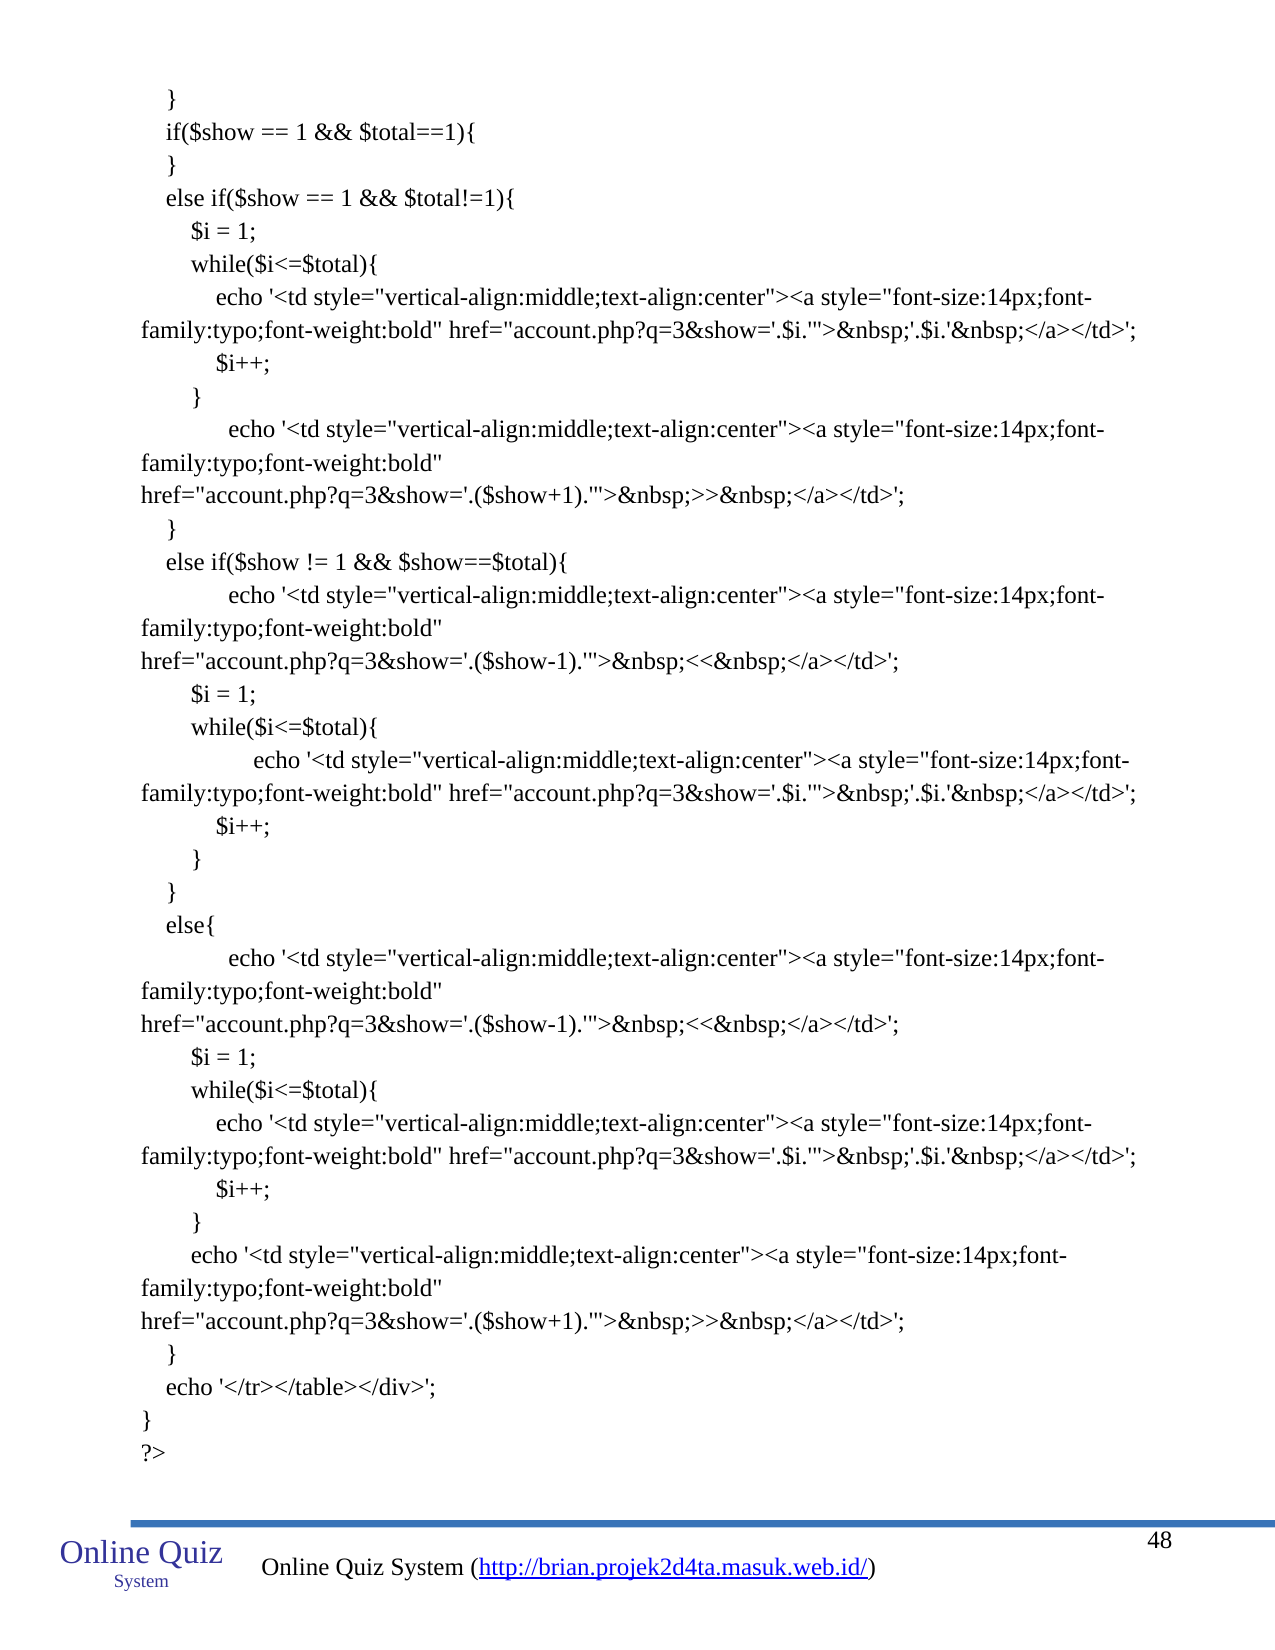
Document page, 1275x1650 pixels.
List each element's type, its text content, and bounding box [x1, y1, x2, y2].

text } [103, 1405, 1172, 1434]
text } [103, 382, 1172, 410]
text } [103, 84, 1172, 113]
text echo '<td style="vertical-align:middle;text-align:center"><a style="font-size:14px;font-family:typo;font-weight:bold" href="account.php?q=3&show='.$i.'">&nbsp;'.$i.'&nbsp;</a></td>'; [141, 745, 1172, 807]
text } [103, 844, 1172, 873]
text ?> [103, 1438, 1172, 1467]
text echo '<td style="vertical-align:middle;text-align:center"><a style="font-size:14px;font-family:typo;font-weight:bold" href="account.php?q=3&show='.$i.'">&nbsp;'.$i.'&nbsp;</a></td>'; [141, 282, 1172, 344]
text } [103, 514, 1172, 542]
text } [103, 877, 1172, 906]
text else if($show == 1 && $total!=1){ [103, 183, 1172, 212]
text $i++; [103, 348, 1172, 377]
text echo '<td style="vertical-align:middle;text-align:center"><a style="font-size:14px;font-family:typo;font-weight:bold" href="account.php?q=3&show='.($show+1).'">&nbsp;>>&nbsp;</a></td>'; [141, 414, 1172, 509]
text while($i<=$total){ [103, 249, 1172, 278]
text $i = 1; [103, 216, 1172, 245]
text while($i<=$total){ [103, 712, 1172, 741]
text echo '</tr></table></div>'; [103, 1372, 1172, 1401]
text } [103, 150, 1172, 179]
text else if($show != 1 && $show==$total){ [103, 547, 1172, 575]
text if($show == 1 && $total==1){ [103, 117, 1172, 146]
text echo '<td style="vertical-align:middle;text-align:center"><a style="font-size:14px;font-family:typo;font-weight:bold" href="account.php?q=3&show='.($show+1).'">&nbsp;>>&nbsp;</a></td>'; [141, 1240, 1172, 1335]
text else{ [103, 910, 1172, 939]
text echo '<td style="vertical-align:middle;text-align:center"><a style="font-size:14px;font-family:typo;font-weight:bold" href="account.php?q=3&show='.($show-1).'">&nbsp;<<&nbsp;</a></td>'; [141, 943, 1172, 1038]
text $i++; [103, 1174, 1172, 1203]
text while($i<=$total){ [103, 1075, 1172, 1104]
text echo '<td style="vertical-align:middle;text-align:center"><a style="font-size:14px;font-family:typo;font-weight:bold" href="account.php?q=3&show='.($show-1).'">&nbsp;<<&nbsp;</a></td>'; [141, 580, 1172, 674]
text echo '<td style="vertical-align:middle;text-align:center"><a style="font-size:14px;font-family:typo;font-weight:bold" href="account.php?q=3&show='.$i.'">&nbsp;'.$i.'&nbsp;</a></td>'; [141, 1108, 1172, 1170]
text $i = 1; [103, 679, 1172, 707]
text $i++; [103, 811, 1172, 839]
text $i = 1; [103, 1042, 1172, 1071]
text } [103, 1339, 1172, 1368]
text } [103, 1207, 1172, 1236]
